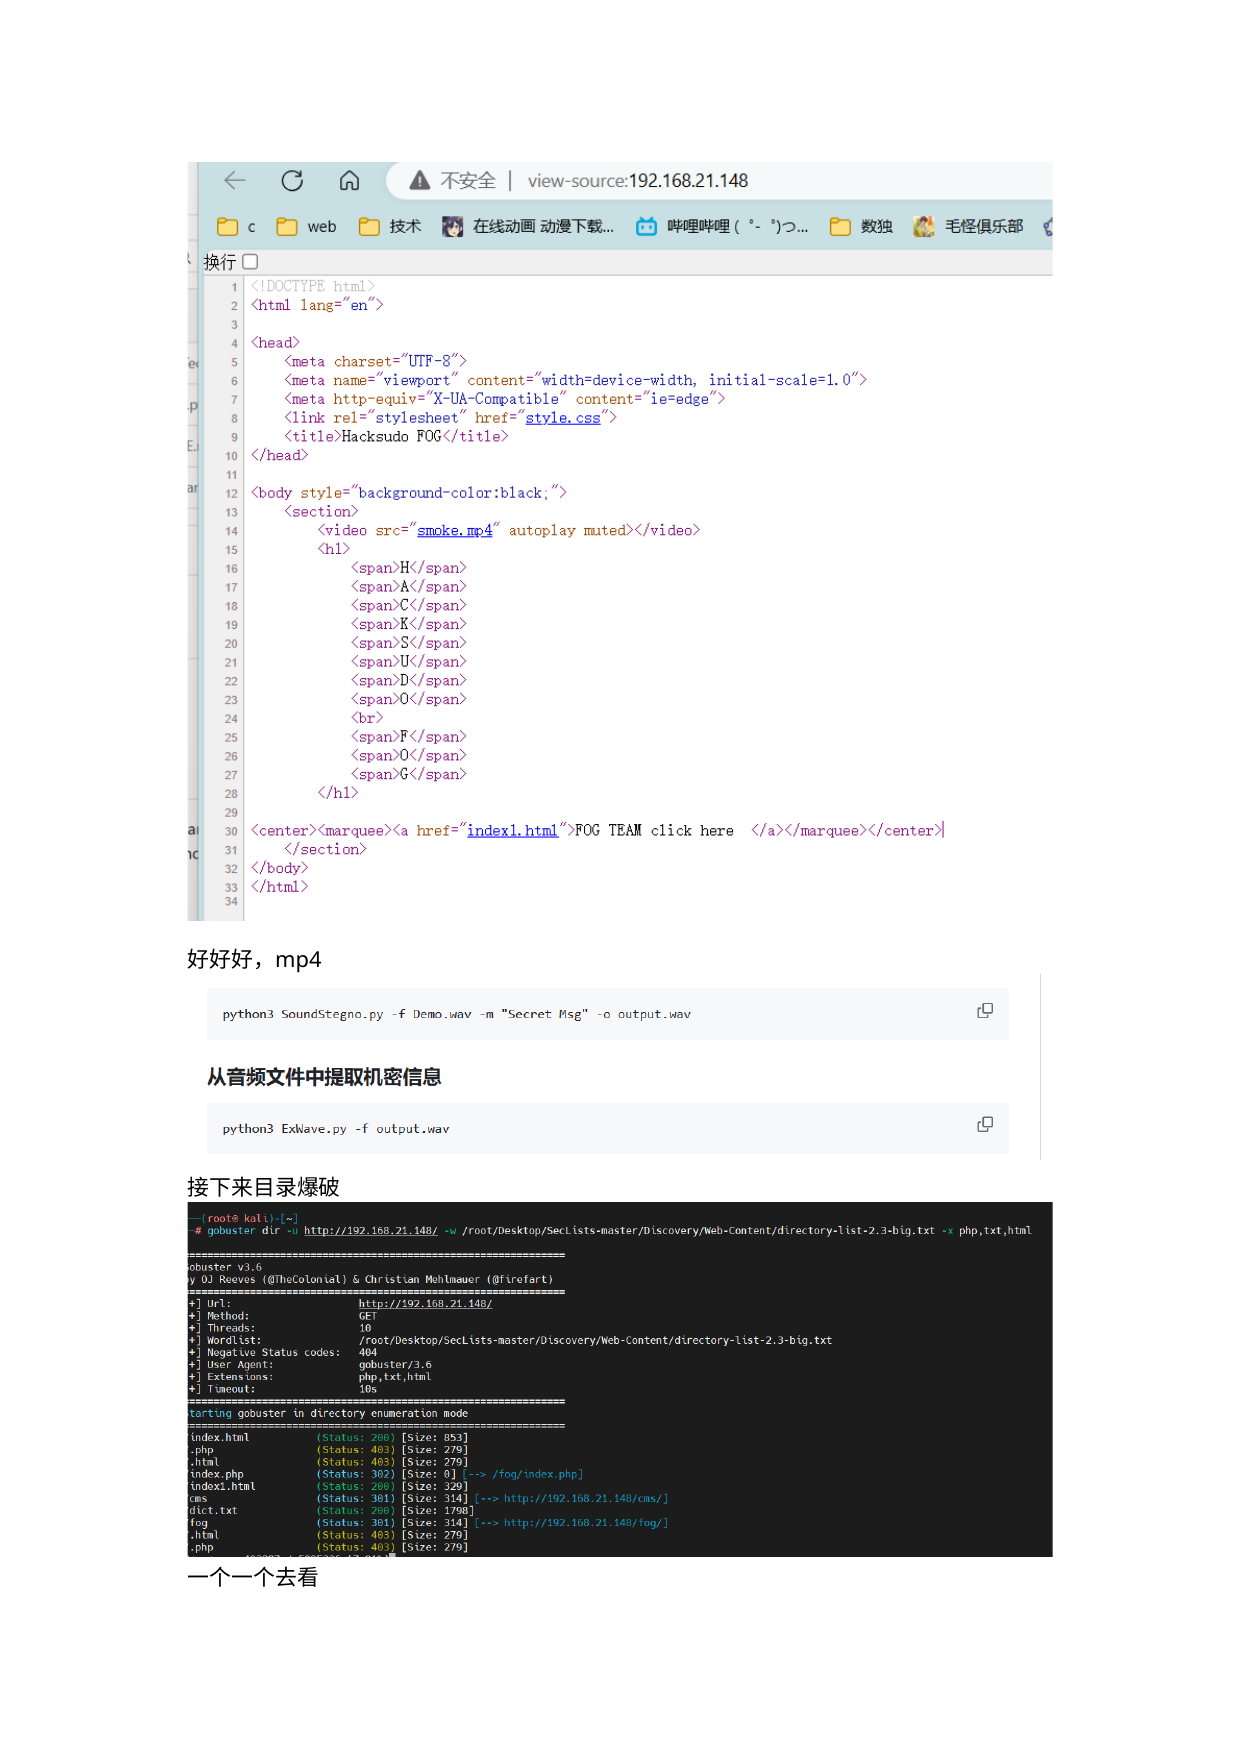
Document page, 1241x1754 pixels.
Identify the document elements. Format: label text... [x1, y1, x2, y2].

text 好好好，mp4 [187, 942, 1053, 974]
text 接下来目录爆破 [187, 1169, 1053, 1202]
picture [187, 1202, 1053, 1557]
picture [187, 974, 1053, 1160]
text 一个一个去看 [187, 1559, 1053, 1592]
picture [187, 162, 1053, 921]
